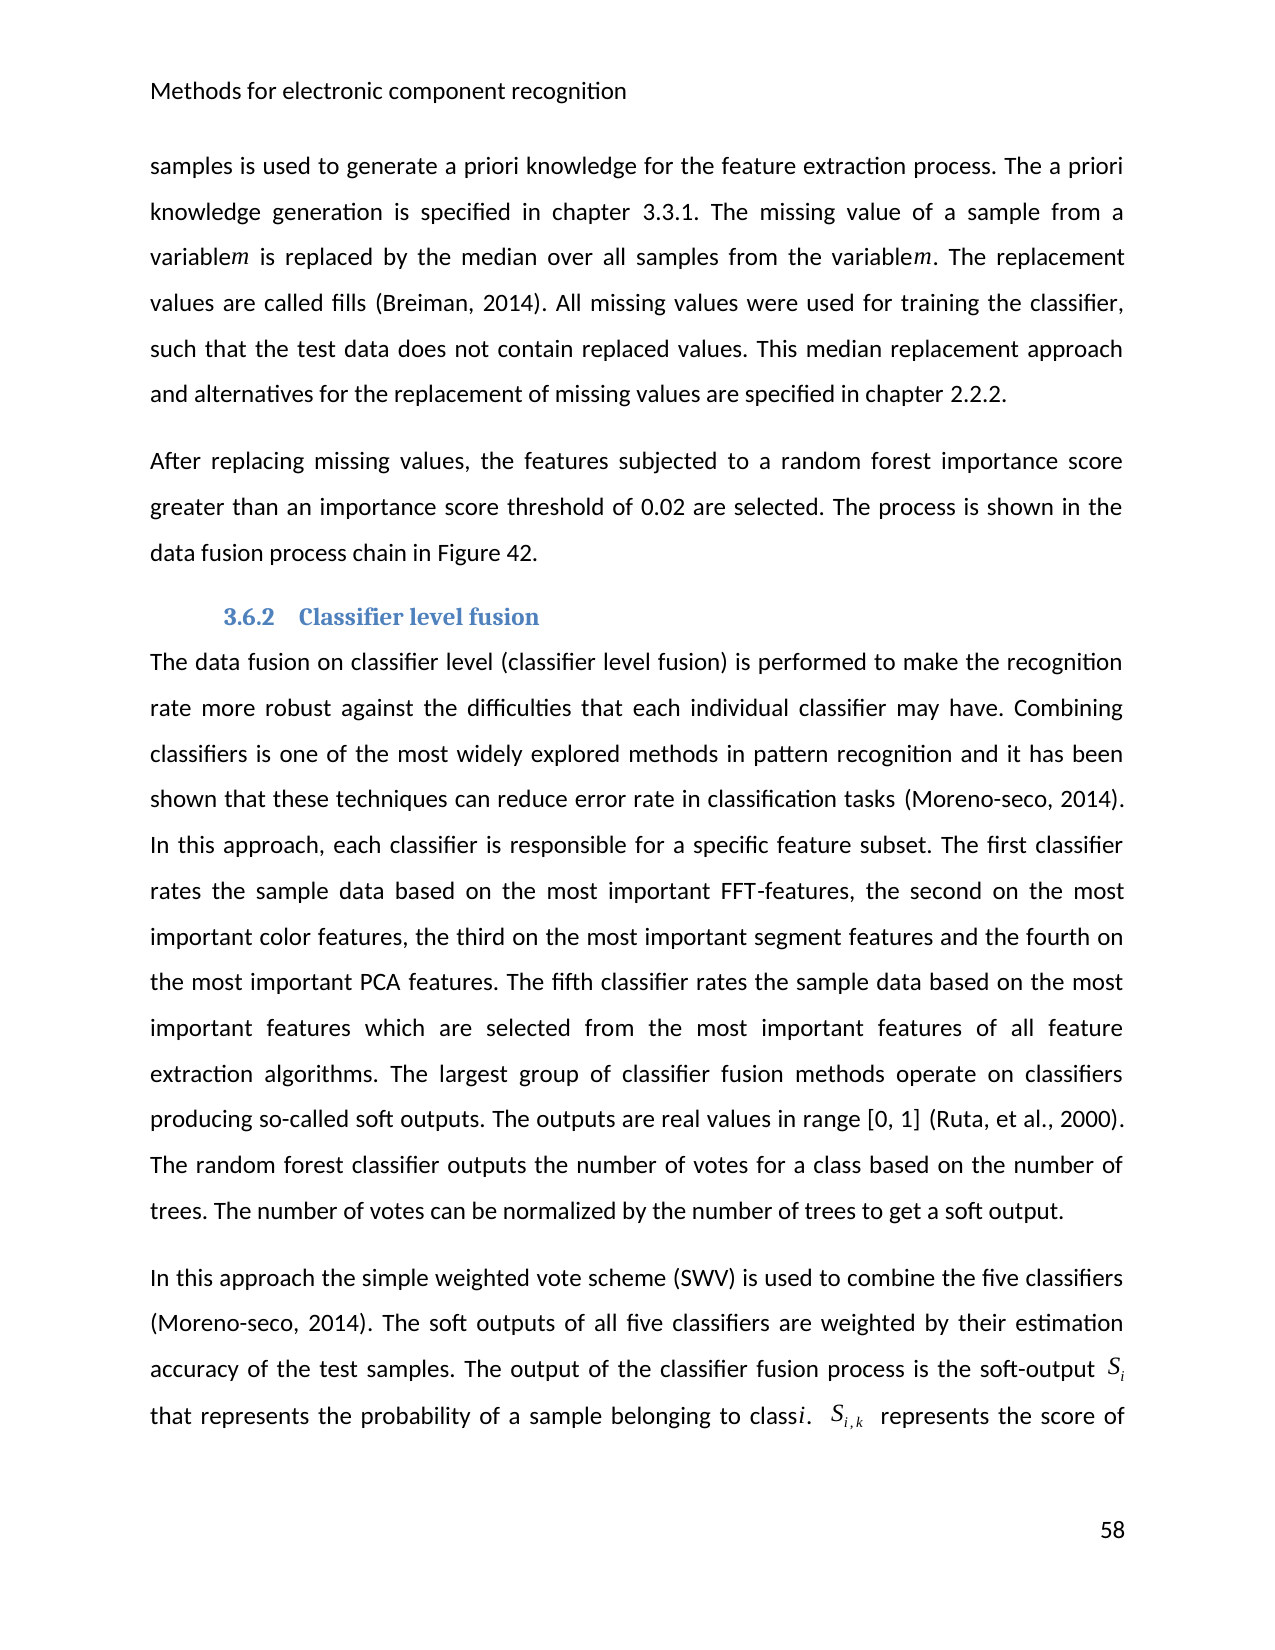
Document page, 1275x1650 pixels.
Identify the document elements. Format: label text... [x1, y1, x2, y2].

text The data fusion on classifier level (classifier level fusion) is performed to make the recognition rate more robust against the difficulties that each individual classifier may have. Combining classifiers is one of the most widely explored methods in pattern recognition and it has been shown that these techniques can reduce error rate in classification tasks . In this approach, each classifier is responsible for a specific feature subset. The first classifier rates the sample data based on the most important FFT-features, the second on the most important color features, the third on the most important segment features and the fourth on the most important PCA features. The fifth classifier rates the sample data based on the most important features which are selected from the most important features of all feature extraction algorithms. The largest group of classifier fusion methods operate on classifiers producing so-called soft outputs. The outputs are real values in range [0, 1] . The random forest classifier outputs the number of votes for a class based on the number of trees. The number of votes can be normalized by the number of trees to get a soft output. [150, 646, 1125, 1226]
subtitle Classifier level fusion [224, 603, 1125, 632]
text After replacing missing values, the features subjected to a random forest importance score greater than an importance score threshold of 0.02 are selected. The process is shown in the data fusion process chain in Figure 42. [150, 445, 1125, 567]
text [150, 150, 1125, 409]
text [150, 1262, 1125, 1431]
